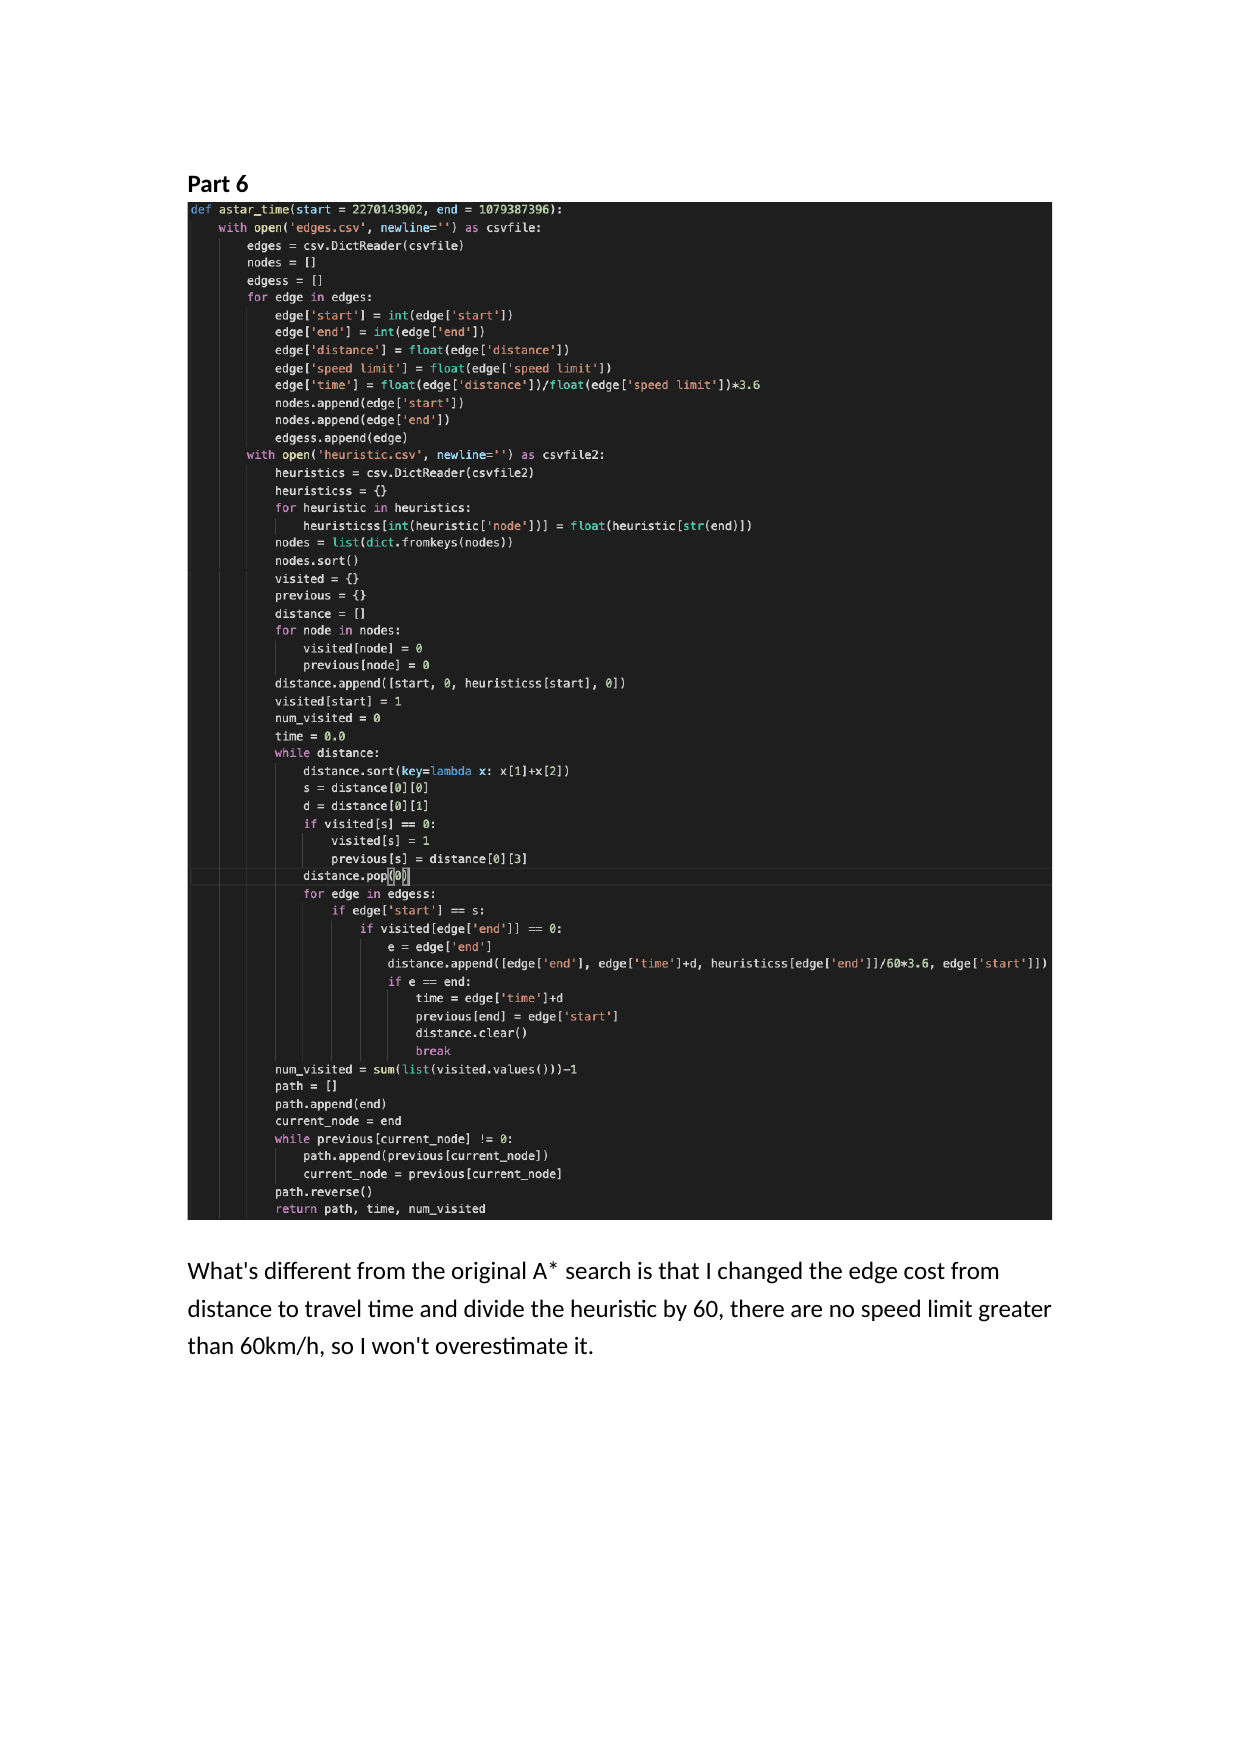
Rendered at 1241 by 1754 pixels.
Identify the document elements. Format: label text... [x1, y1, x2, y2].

picture [187, 202, 1053, 1220]
text Part 6 [187, 164, 1053, 202]
text What's different from the original A* search is that I changed the edge cost from distance to travel time and divide the heuristic by 60, there are no speed limit greater than 60km/h, so I won't overestimate it. [187, 1252, 1053, 1364]
